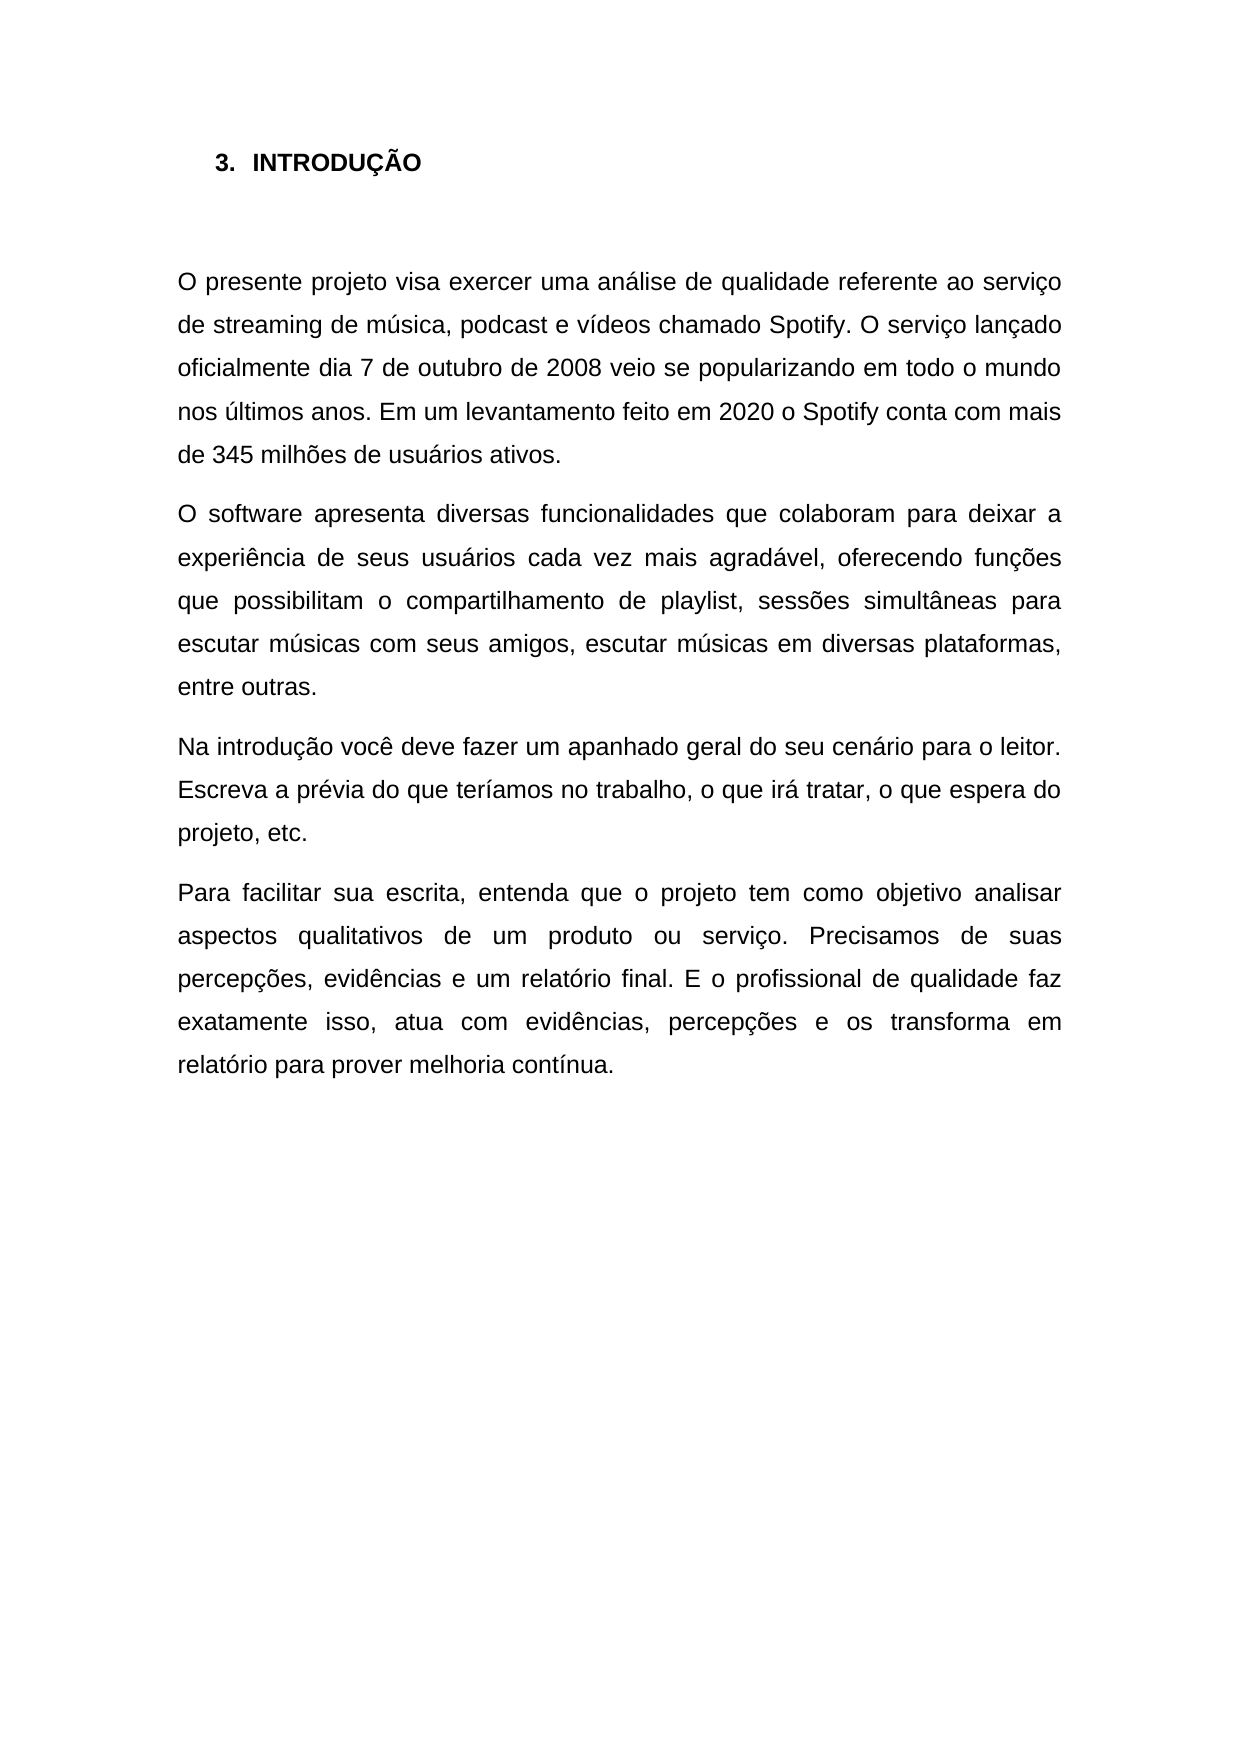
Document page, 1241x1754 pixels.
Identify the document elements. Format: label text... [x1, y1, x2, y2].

text Para facilitar sua escrita, entenda que o projeto tem como objetivo analisar aspectos qualitativos de um produto ou serviço. Precisamos de suas percepções, evidências e um relatório final. E o profissional de qualidade faz exatamente isso, atua com evidências, percepções e os transforma em relatório para prover melhoria contínua. [177, 878, 1063, 1079]
text Na introdução você deve fazer um apanhado geral do seu cenário para o leitor. Escreva a prévia do que teríamos no trabalho, o que irá tratar, o que espera do projeto, etc. [177, 732, 1063, 847]
text O software apresenta diversas funcionalidades que colaboram para deixar a experiência de seus usuários cada vez mais agradável, oferecendo funções que possibilitam o compartilhamento de playlist, sessões simultâneas para escutar músicas com seus amigos, escutar músicas em diversas plataformas, entre outras. [177, 499, 1063, 701]
subtitle INTRODUÇÃO [215, 148, 1063, 176]
text O presente projeto visa exercer uma análise de qualidade referente ao serviço de streaming de música, podcast e vídeos chamado Spotify. O serviço lançado oficialmente dia 7 de outubro de 2008 veio se popularizando em todo o mundo nos últimos anos. Em um levantamento feito em 2020 o Spotify conta com mais de 345 milhões de usuários ativos. [177, 267, 1063, 468]
